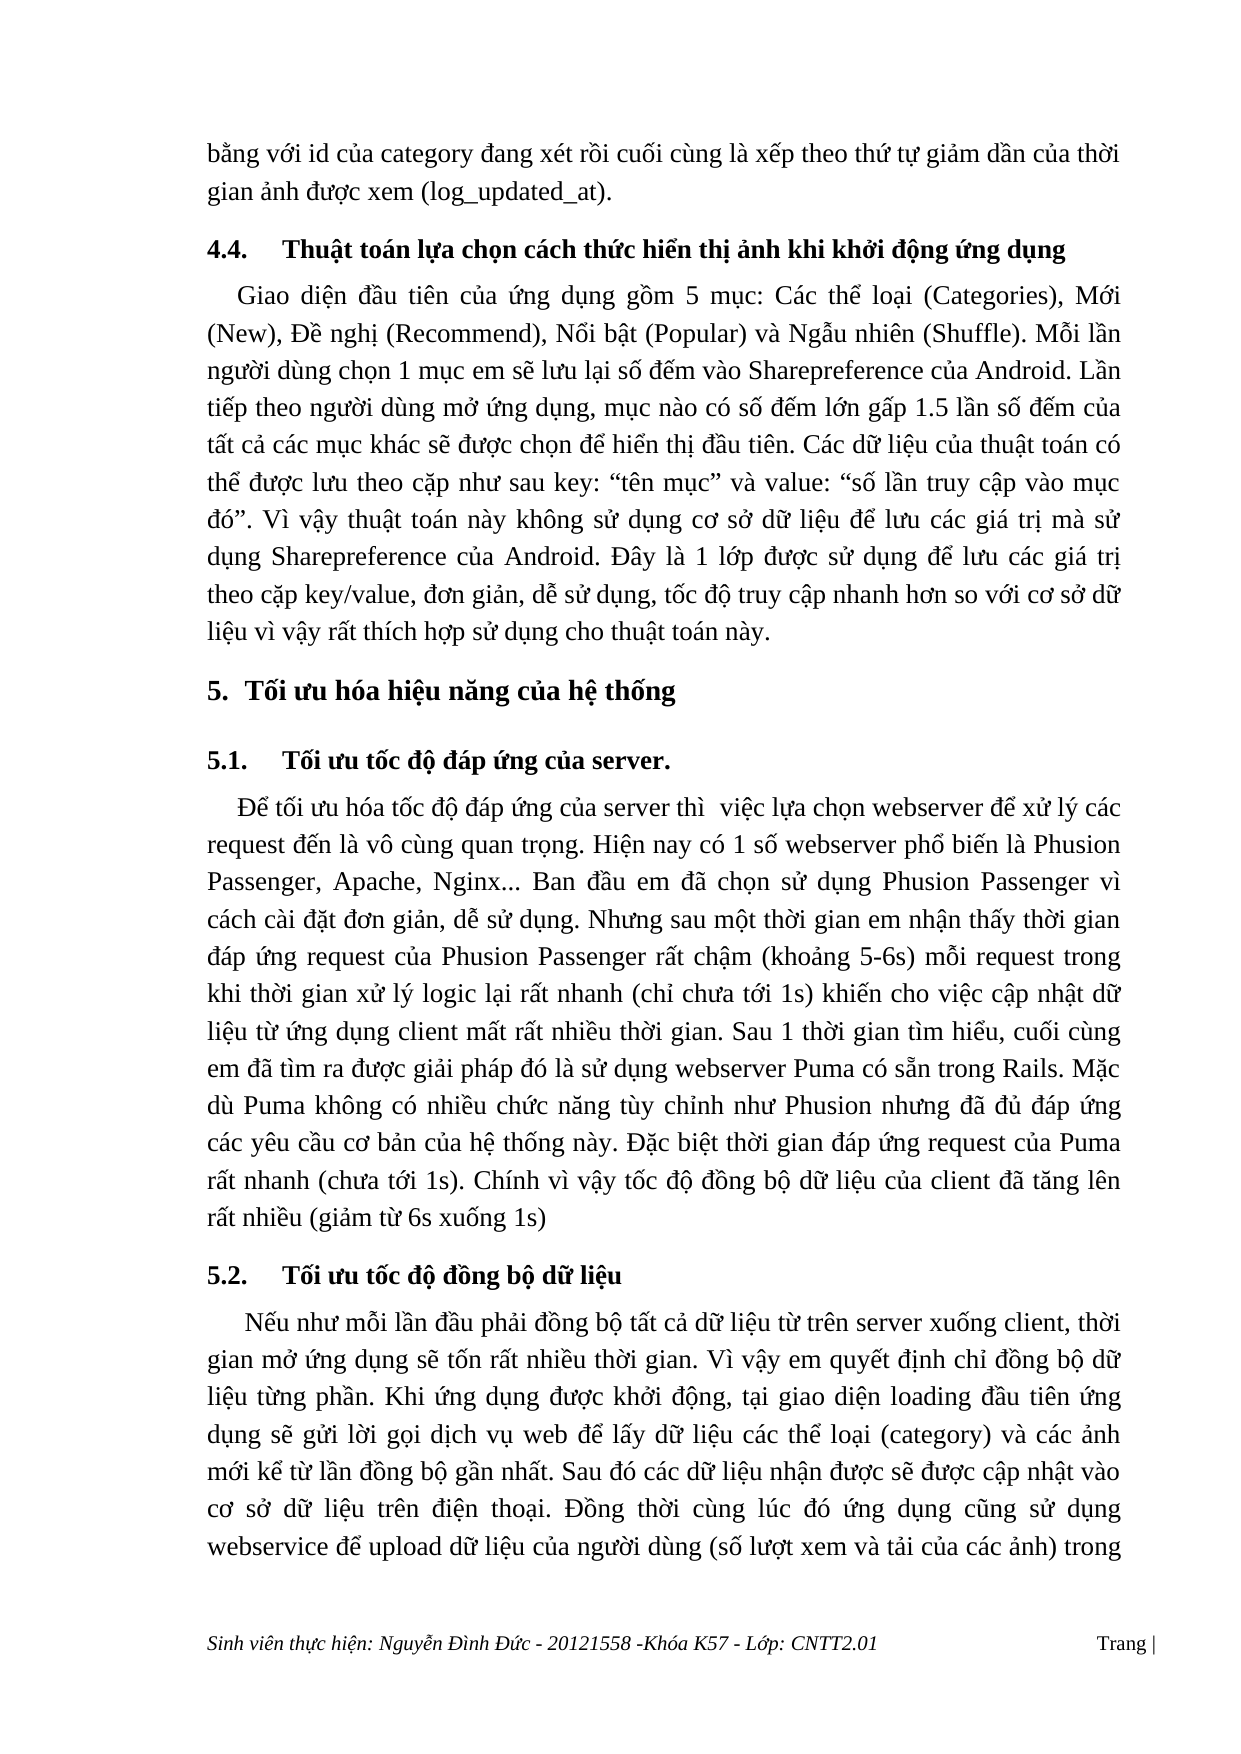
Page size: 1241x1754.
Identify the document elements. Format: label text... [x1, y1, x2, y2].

text Giao diện đầu tiên của ứng dụng gồm 5 mục: Các thể loại (Categories), Mới (New), Đề nghị (Recommend), Nổi bật (Popular) và Ngẫu nhiên (Shuffle). Mỗi lần người dùng chọn 1 mục em sẽ lưu lại số đếm vào Sharepreference của Android. Lần tiếp theo người dùng mở ứng dụng, mục nào có số đếm lớn gấp 1.5 lần số đếm của tất cả các mục khác sẽ được chọn để hiển thị đầu tiên. Các dữ liệu của thuật toán có thể được lưu theo cặp như sau key: “tên mục” và value: “số lần truy cập vào mục đó”. Vì vậy thuật toán này không sử dụng cơ sở dữ liệu để lưu các giá trị mà sử dụng Sharepreference của Android. Đây là 1 lớp được sử dụng để lưu các giá trị theo cặp key/value, đơn giản, dễ sử dụng, tốc độ truy cập nhanh hơn so với cơ sở dữ liệu vì vậy rất thích hợp sử dụng cho thuật toán này. [207, 279, 1122, 646]
subtitle Thuật toán lựa chọn cách thức hiển thị ảnh khi khởi động ứng dụng [207, 233, 1122, 264]
subtitle Tối ưu hóa hiệu năng của hệ thống [207, 673, 1122, 707]
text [207, 1306, 1122, 1561]
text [207, 137, 1122, 206]
text Để tối ưu hóa tốc độ đáp ứng của server thì việc lựa chọn webserver để xử lý các request đến là vô cùng quan trọng. Hiện nay có 1 số webserver phổ biến là Phusion Passenger, Apache, Nginx... Ban đầu em đã chọn sử dụng Phusion Passenger vì cách cài đặt đơn giản, dễ sử dụng. Nhưng sau một thời gian em nhận thấy thời gian đáp ứng request của Phusion Passenger rất chậm (khoảng 5-6s) mỗi request trong khi thời gian xử lý logic lại rất nhanh (chỉ chưa tới 1s) khiến cho việc cập nhật dữ liệu từ ứng dụng client mất rất nhiều thời gian. Sau 1 thời gian tìm hiểu, cuối cùng em đã tìm ra được giải pháp đó là sử dụng webserver Puma có sẵn trong Rails. Mặc dù Puma không có nhiều chức năng tùy chỉnh như Phusion nhưng đã đủ đáp ứng các yêu cầu cơ bản của hệ thống này. Đặc biệt thời gian đáp ứng request của Puma rất nhanh (chưa tới 1s). Chính vì vậy tốc độ đồng bộ dữ liệu của client đã tăng lên rất nhiều (giảm từ 6s xuống 1s) [207, 791, 1122, 1232]
subtitle Tối ưu tốc độ đáp ứng của server. [207, 744, 1122, 775]
subtitle Tối ưu tốc độ đồng bộ dữ liệu [207, 1259, 1122, 1290]
